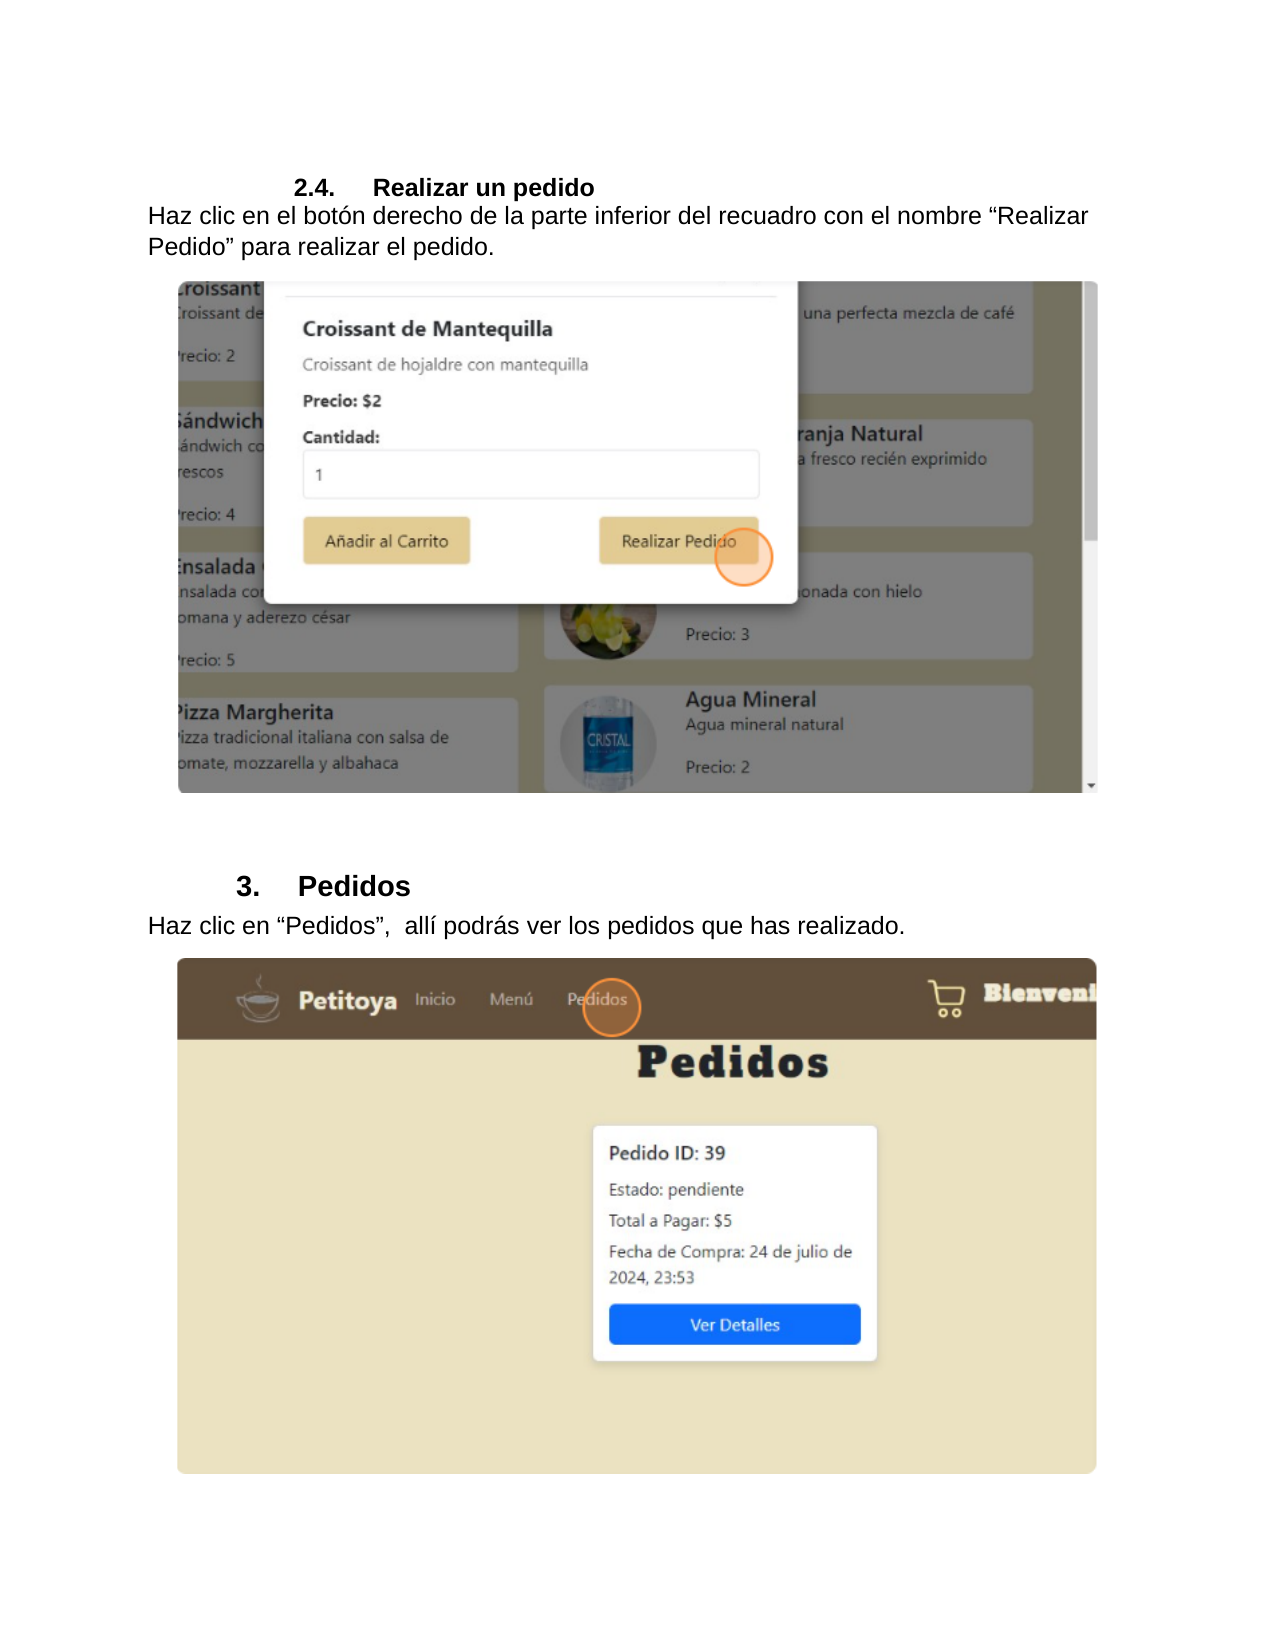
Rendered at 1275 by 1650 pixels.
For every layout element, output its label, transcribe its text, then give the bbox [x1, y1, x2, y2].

picture [177, 958, 1098, 1474]
picture [177, 280, 1098, 793]
text Haz clic en el botón derecho de la parte inferior del recuadro con el nombre “Realizar Pedido” para realizar el pedido. [148, 201, 1127, 261]
subtitle Realizar un pedido [335, 173, 1127, 201]
text Haz clic en “Pedidos”, allí podrás ver los pedidos que has realizado. [148, 911, 1127, 940]
subtitle Pedidos [260, 869, 1127, 903]
